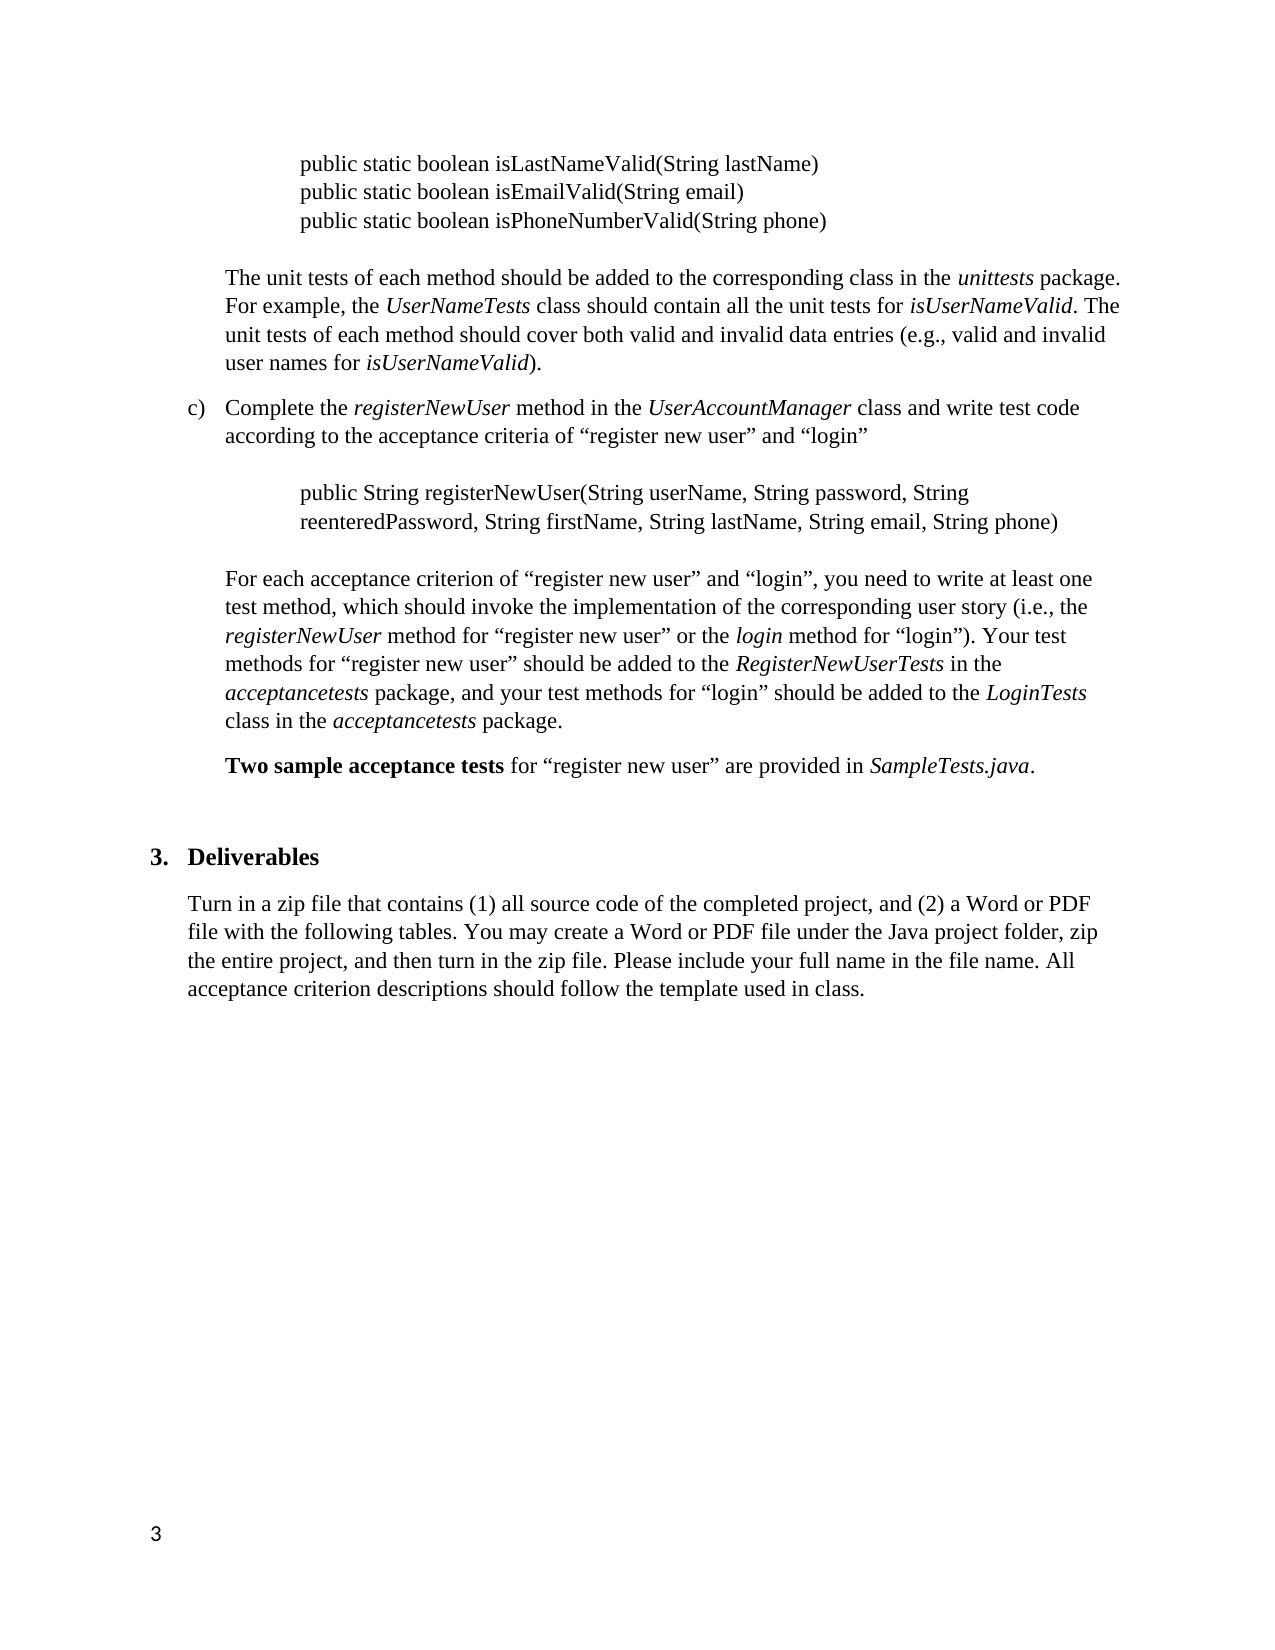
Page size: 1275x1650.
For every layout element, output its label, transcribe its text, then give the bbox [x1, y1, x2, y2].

text public String registerNewUser(String userName, String password, String reenteredPassword, String firstName, String lastName, String email, String phone) [300, 479, 1125, 534]
text Turn in a zip file that contains (1) all source code of the completed project, and (2) a Word or PDF file with the following tables. You may create a Word or PDF file under the Java project folder, zip the entire project, and then turn in the zip file. Please include your full name in the file name. All acceptance criterion descriptions should follow the template used in class. [187, 890, 1125, 1002]
text public static boolean isEmailValid(String email) [300, 178, 1125, 205]
list Deliverables [150, 842, 1125, 871]
list Complete the registerNewUser method in the UserAccountManager class and write test code according to the acceptance criteria of “register new user” and “login” [187, 394, 1125, 449]
text Two sample acceptance tests for “register new user” are provided in SampleTests.java. [225, 752, 1125, 778]
text public static boolean isLastNameValid(String lastName) [300, 150, 1125, 176]
text The unit tests of each method should be added to the corresponding class in the unittests package. For example, the UserNameTests class should contain all the unit tests for isUserNameValid. The unit tests of each method should cover both valid and invalid data entries (e.g., valid and invalid user names for isUserNameValid). [225, 264, 1125, 375]
text public static boolean isPhoneNumberValid(String phone) [300, 207, 1125, 233]
text For each acceptance criterion of “register new user” and “login”, you need to write at least one test method, which should invoke the implementation of the corresponding user story (i.e., the registerNewUser method for “register new user” or the login method for “login”). Your test methods for “register new user” should be added to the RegisterNewUserTests in the acceptancetests package, and your test methods for “login” should be added to the LoginTests class in the acceptancetests package. [225, 565, 1125, 733]
